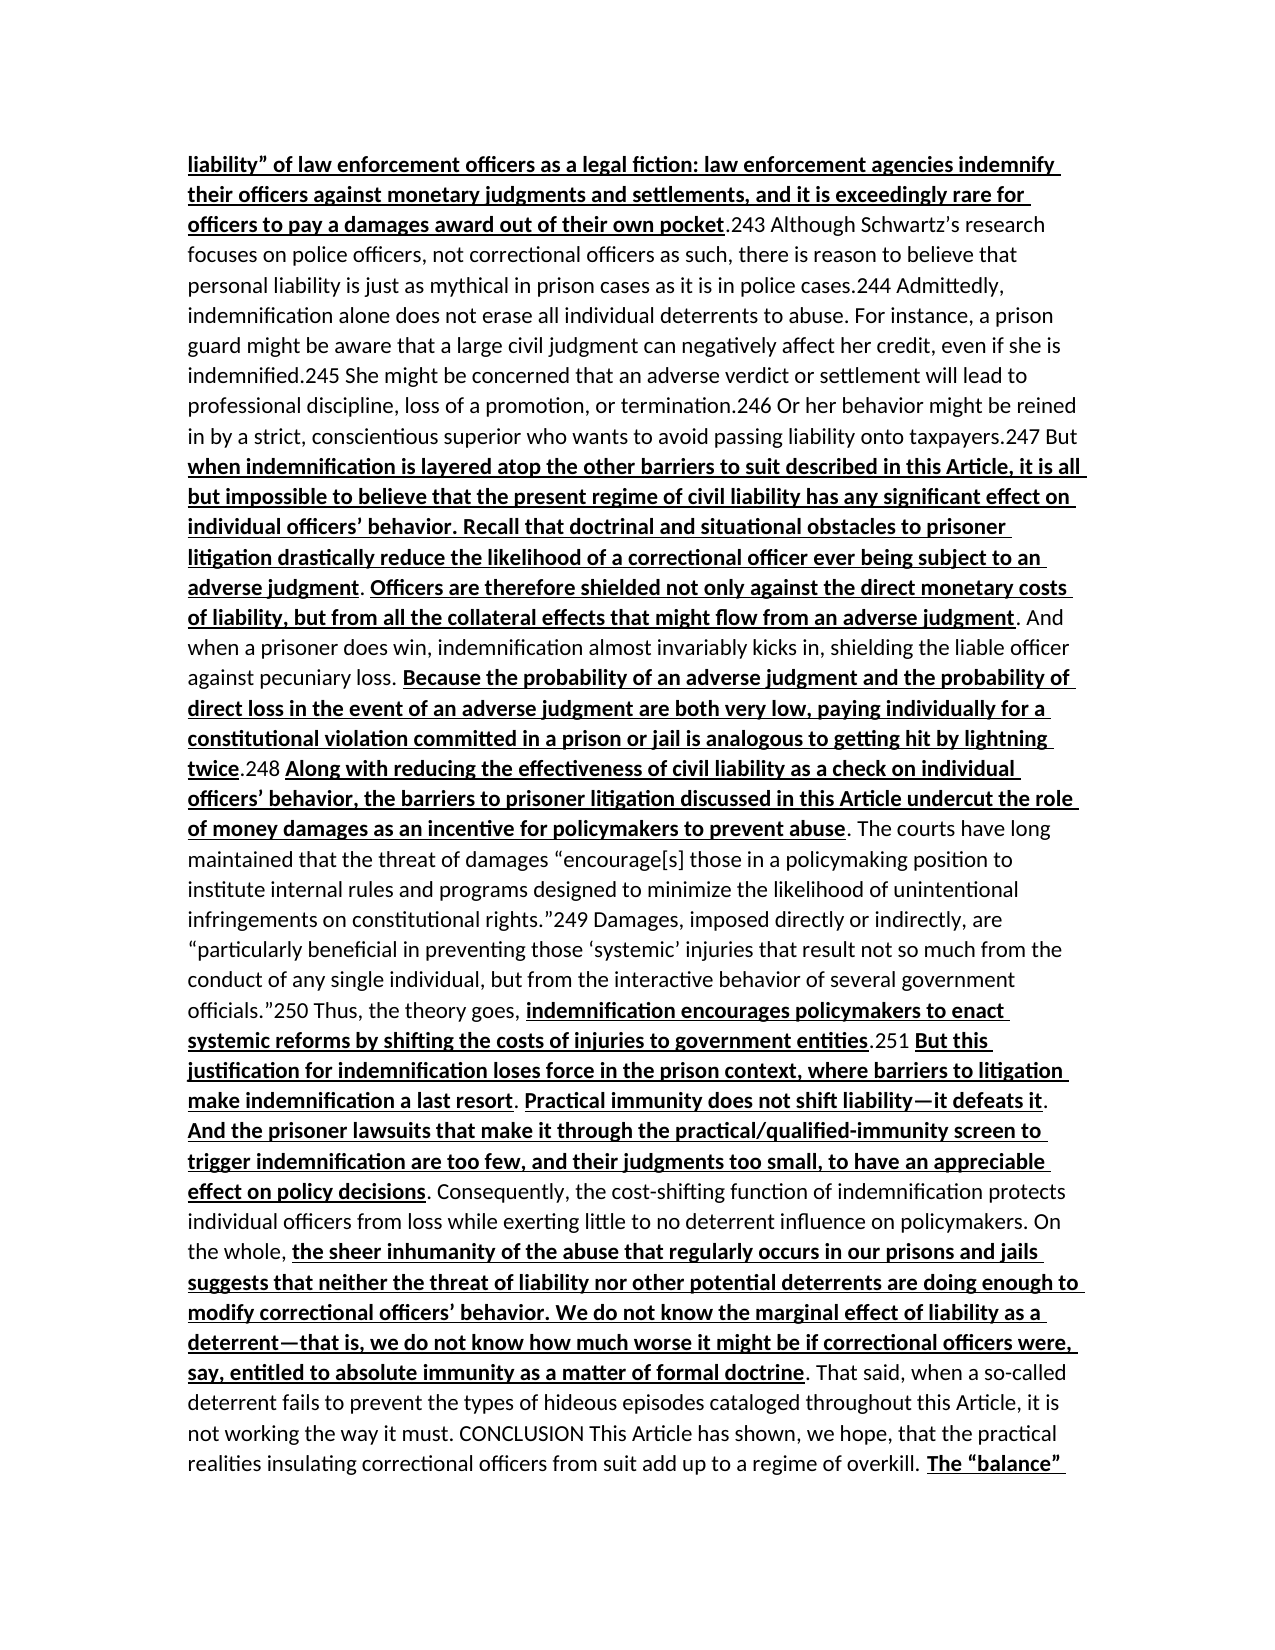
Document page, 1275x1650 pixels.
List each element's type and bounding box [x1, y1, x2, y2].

text [187, 477, 1087, 1477]
text [187, 150, 1087, 476]
